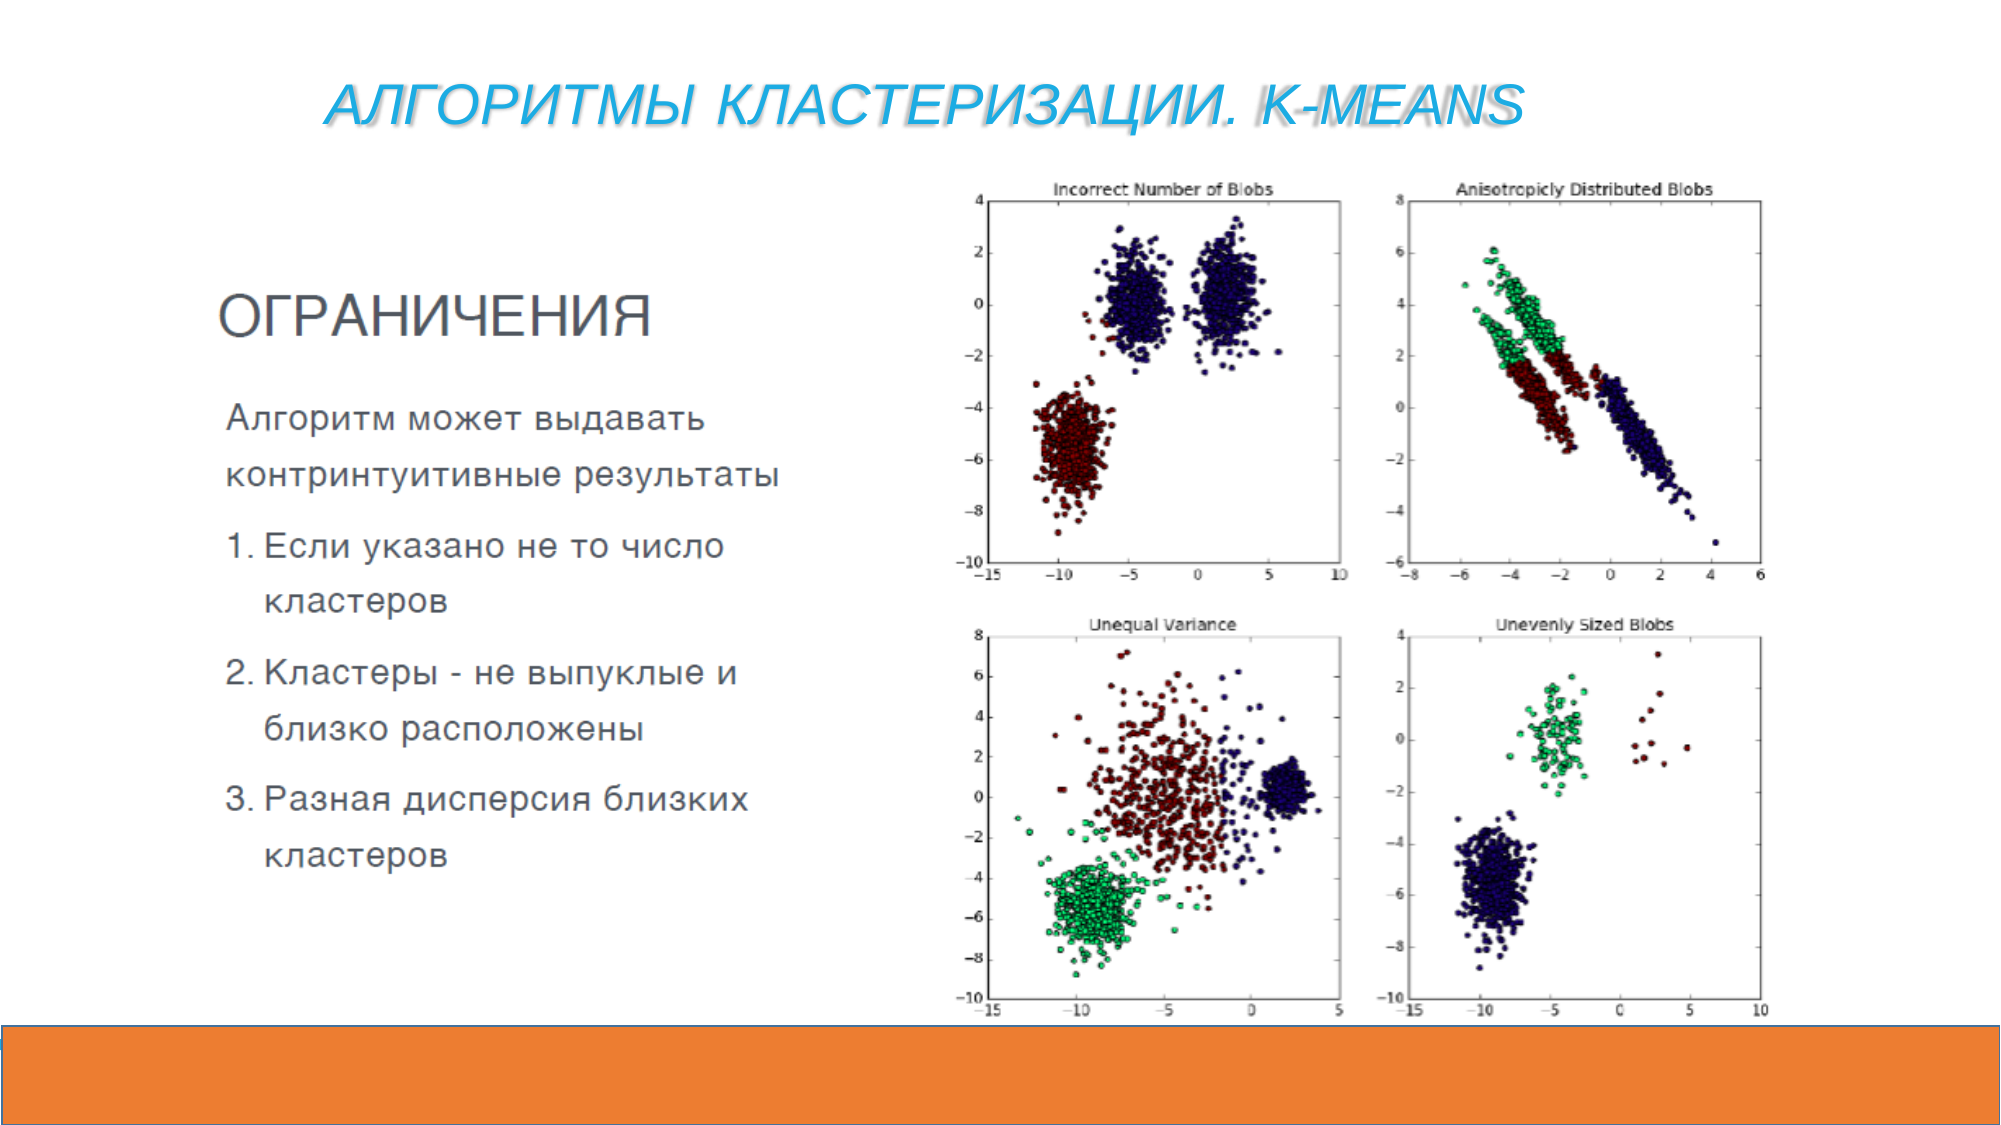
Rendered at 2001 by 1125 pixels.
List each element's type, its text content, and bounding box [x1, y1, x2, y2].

picture [167, 270, 779, 891]
picture [287, 48, 1796, 1025]
text АЛГОРИТМЫ КЛАСТЕРИЗАЦИИ. K-MEANS [325, 71, 1913, 137]
